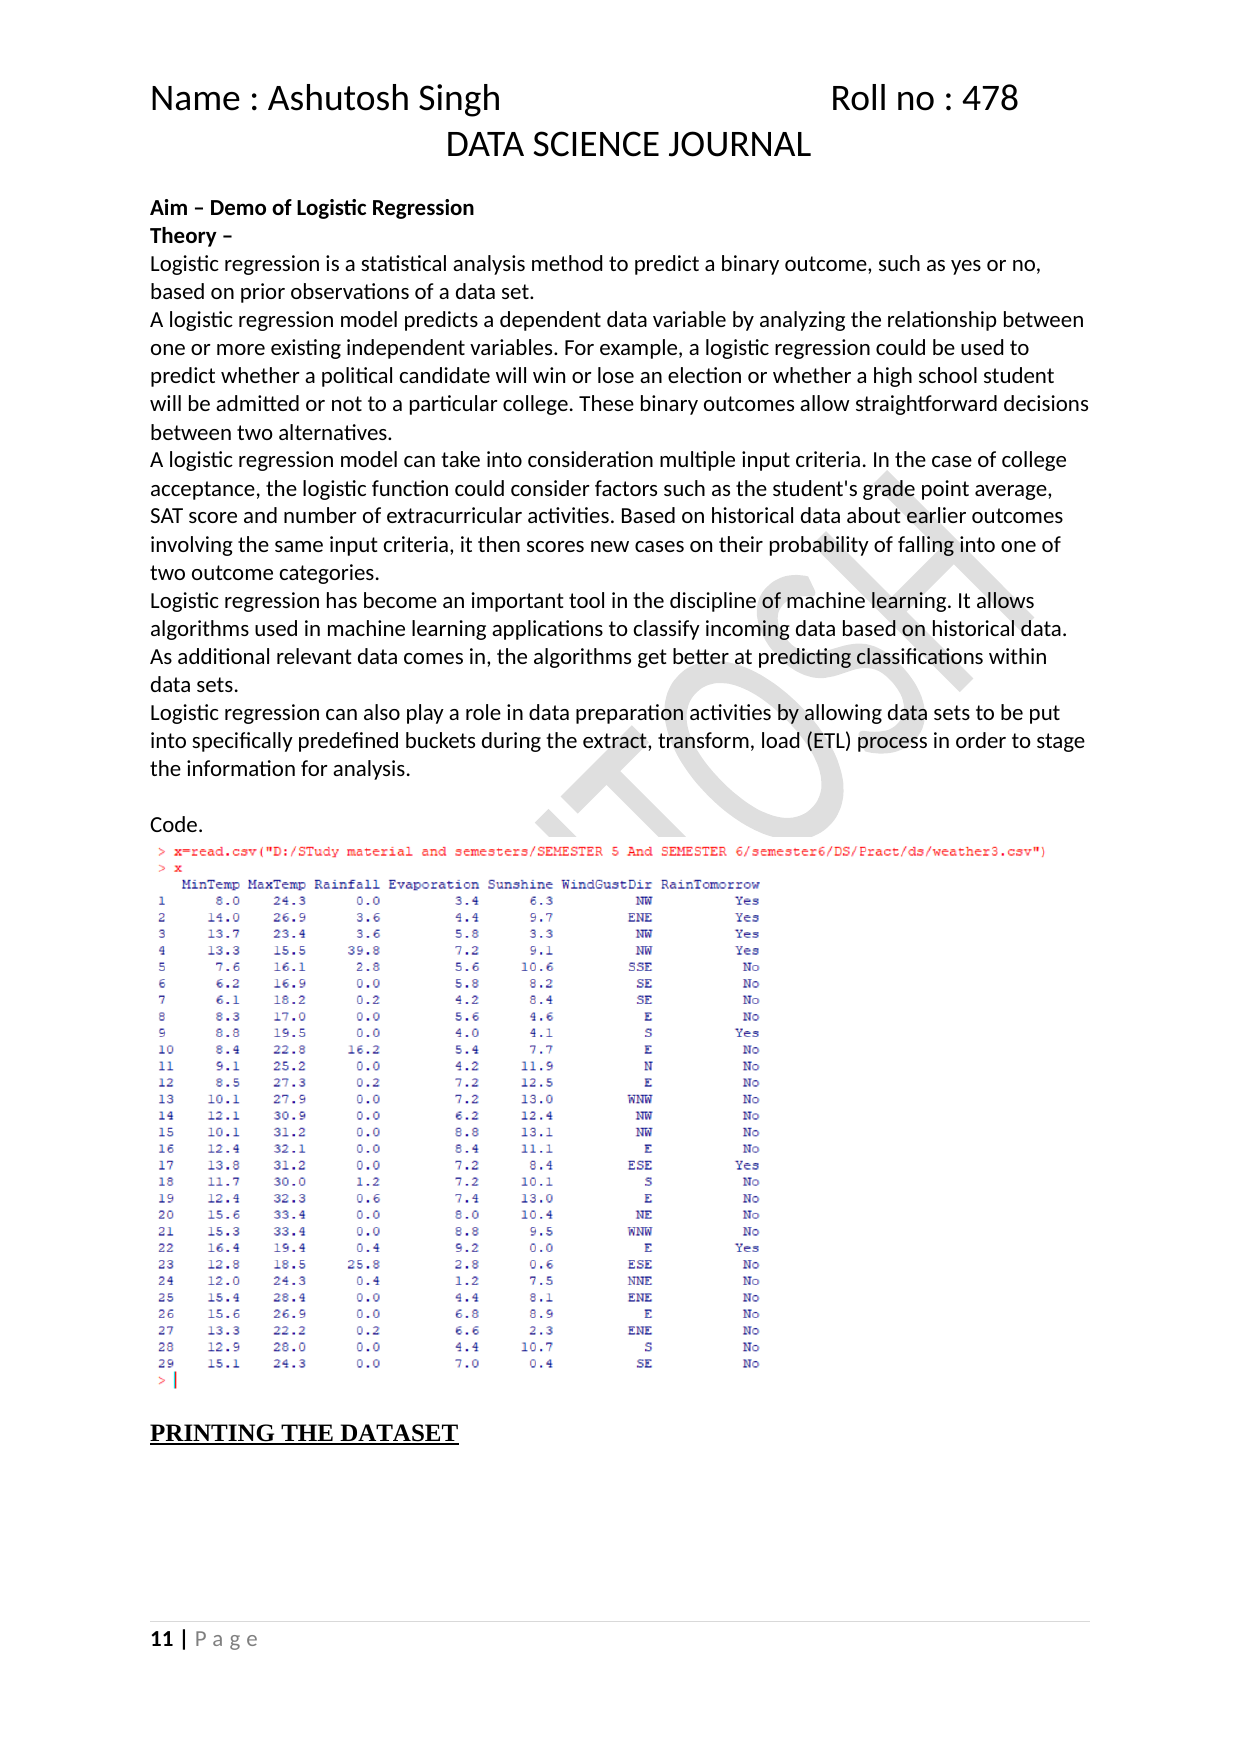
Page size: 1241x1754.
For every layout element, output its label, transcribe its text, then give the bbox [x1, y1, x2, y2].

text A logistic regression model can take into consideration multiple input criteria. In the case of college [150, 446, 1090, 474]
text Logistic regression can also play a role in data preparation activities by allowing data sets to be put into specifically predefined buckets during the extract, transform, load (ETL) process in order to stage the information for analysis. [150, 698, 1090, 782]
text Logistic regression has become an important tool in the discipline of machine learning. It allows algorithms used in machine learning applications to classify incoming data based on historical data. As additional relevant data comes in, the algorithms get better at predicting classifications within data sets. [150, 586, 1090, 698]
text acceptance, the logistic function could consider factors such as the student's grade point average, SAT score and number of extracurricular activities. Based on historical data about earlier outcomes involving the same input criteria, it then scores new cases on their probability of falling into one of two outcome categories. [150, 474, 1090, 586]
text A logistic regression model predicts a dependent data variable by analyzing the relationship between one or more existing independent variables. For example, a logistic regression could be used to predict whether a political candidate will win or lose an election or whether a high school student will be admitted or not to a particular college. These binary outcomes allow straightforward decisions between two alternatives. [150, 306, 1090, 446]
text Aim – Demo of Logistic Regression [150, 193, 1090, 221]
text PRINTING THE DATASET [150, 1418, 1090, 1447]
text Theory – [150, 221, 1090, 249]
text Code. [150, 810, 1090, 837]
picture [150, 837, 1091, 1394]
text Logistic regression is a statistical analysis method to predict a binary outcome, such as yes or no, based on prior observations of a data set. [150, 249, 1090, 306]
